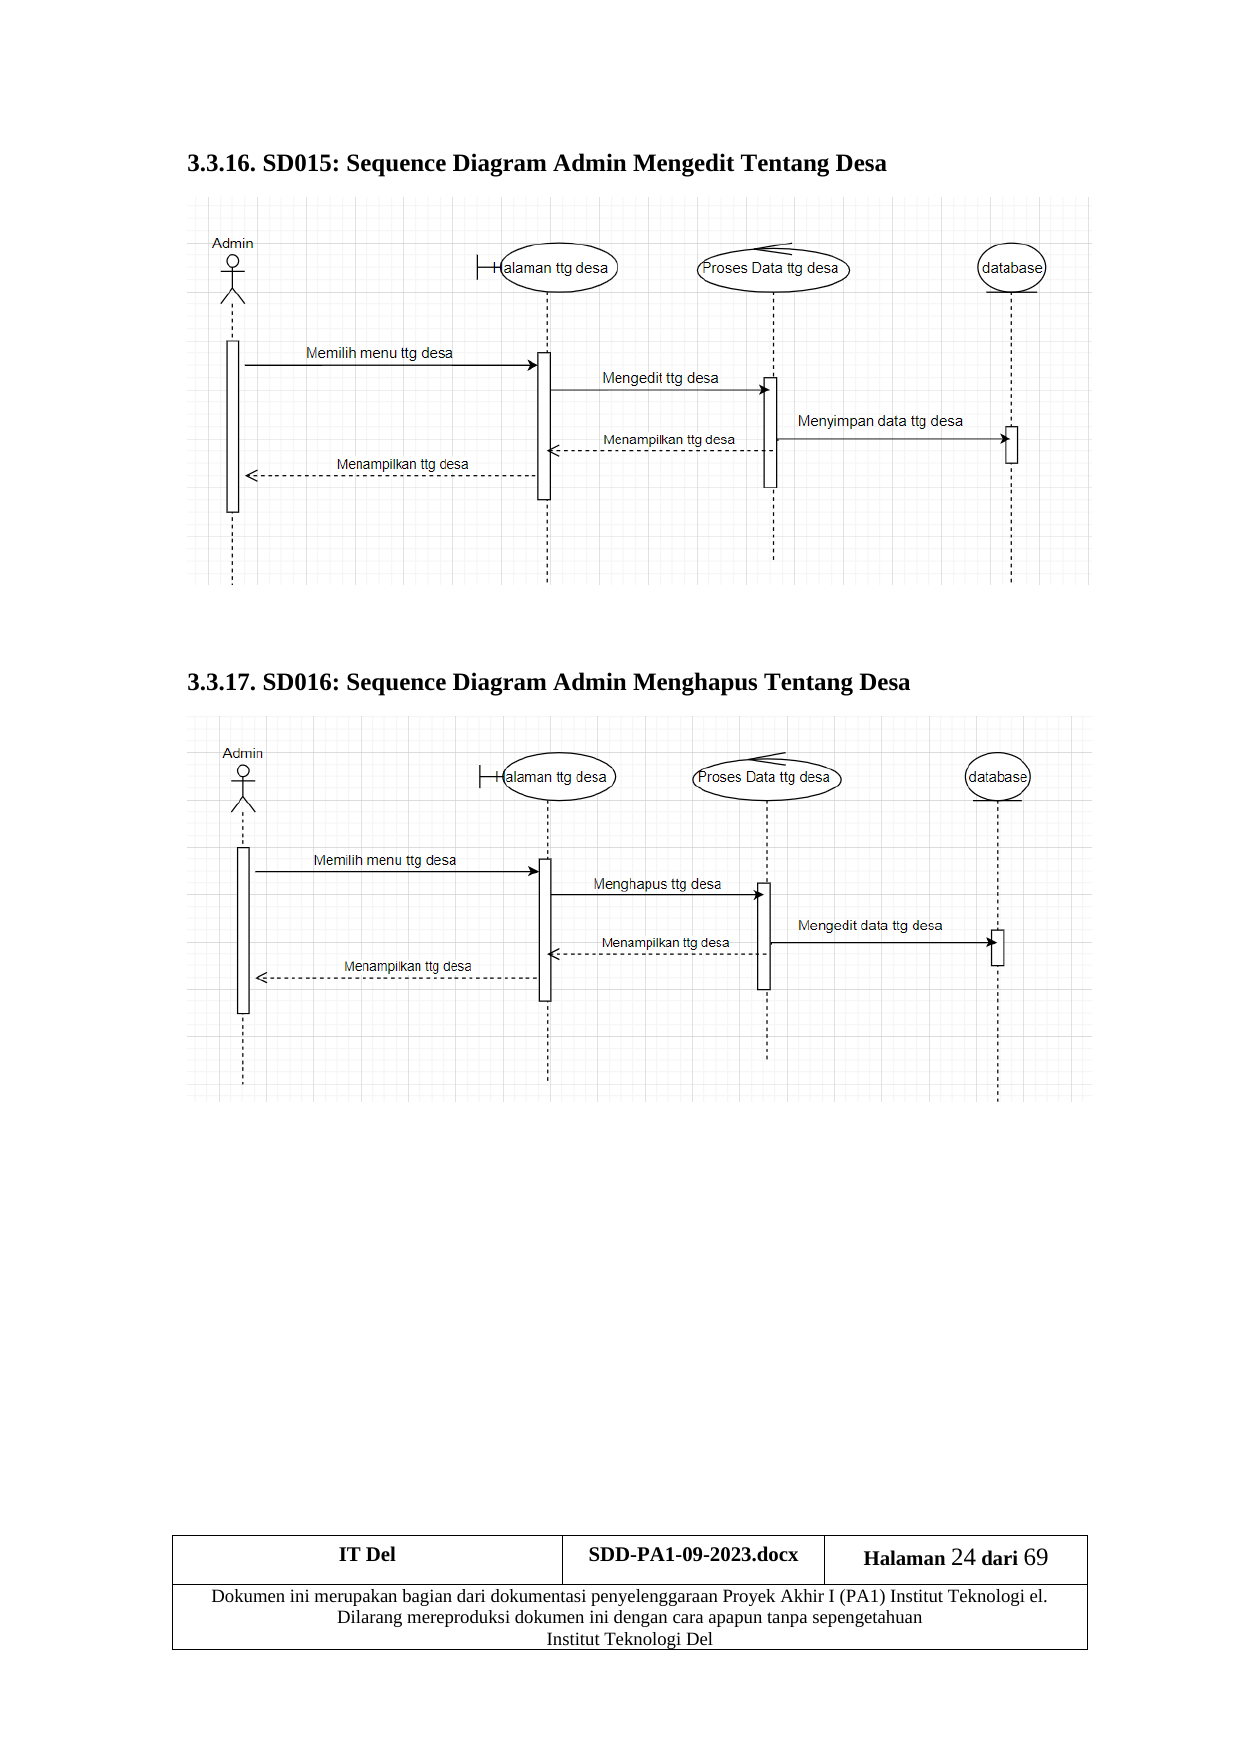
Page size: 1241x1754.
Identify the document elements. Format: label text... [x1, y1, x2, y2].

subtitle SD015: Sequence Diagram Admin Mengedit Tentang Desa [187, 148, 1092, 176]
subtitle SD016: Sequence Diagram Admin Menghapus Tentang Desa [187, 667, 1092, 696]
picture [187, 716, 1093, 1102]
picture [187, 197, 1093, 585]
